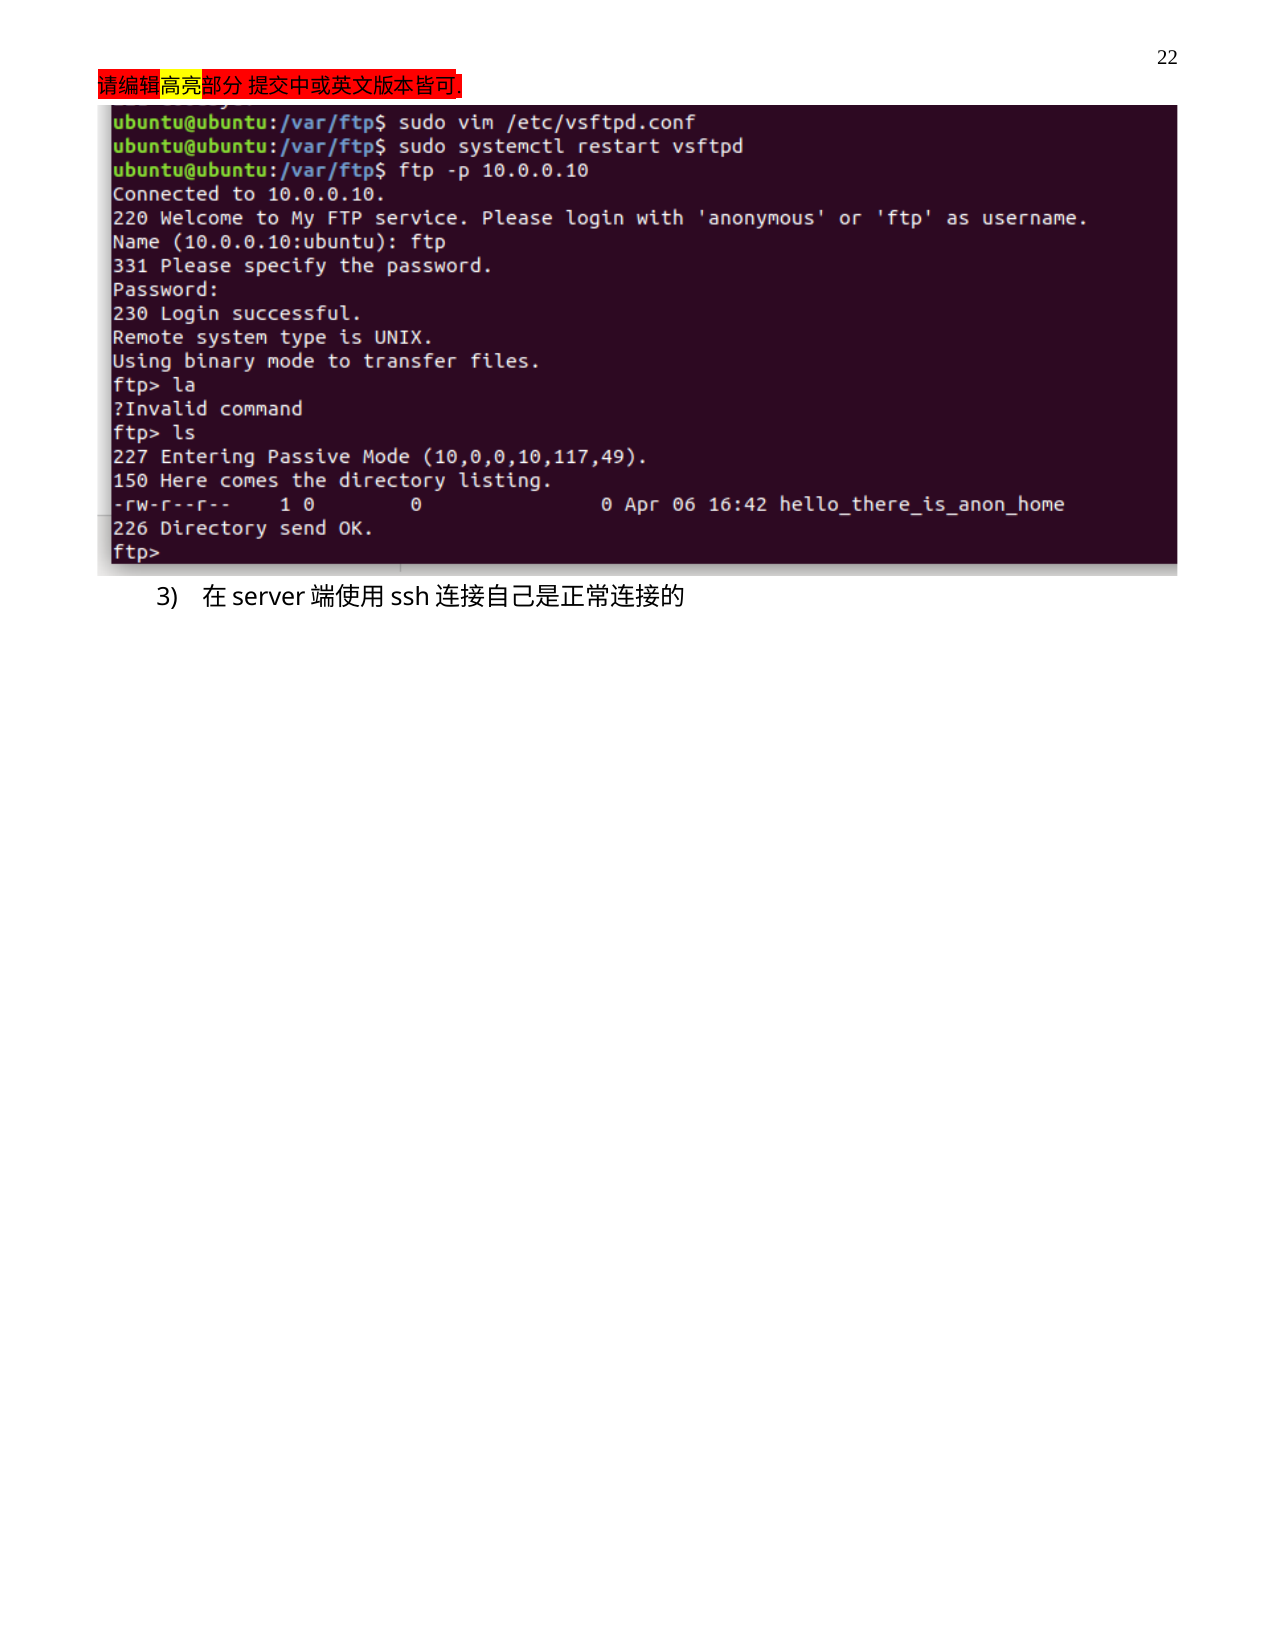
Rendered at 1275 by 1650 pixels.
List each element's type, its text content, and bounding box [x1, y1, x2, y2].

picture [97, 105, 1178, 576]
list 在server端使用ssh连接自己是正常连接的 [156, 577, 1177, 613]
